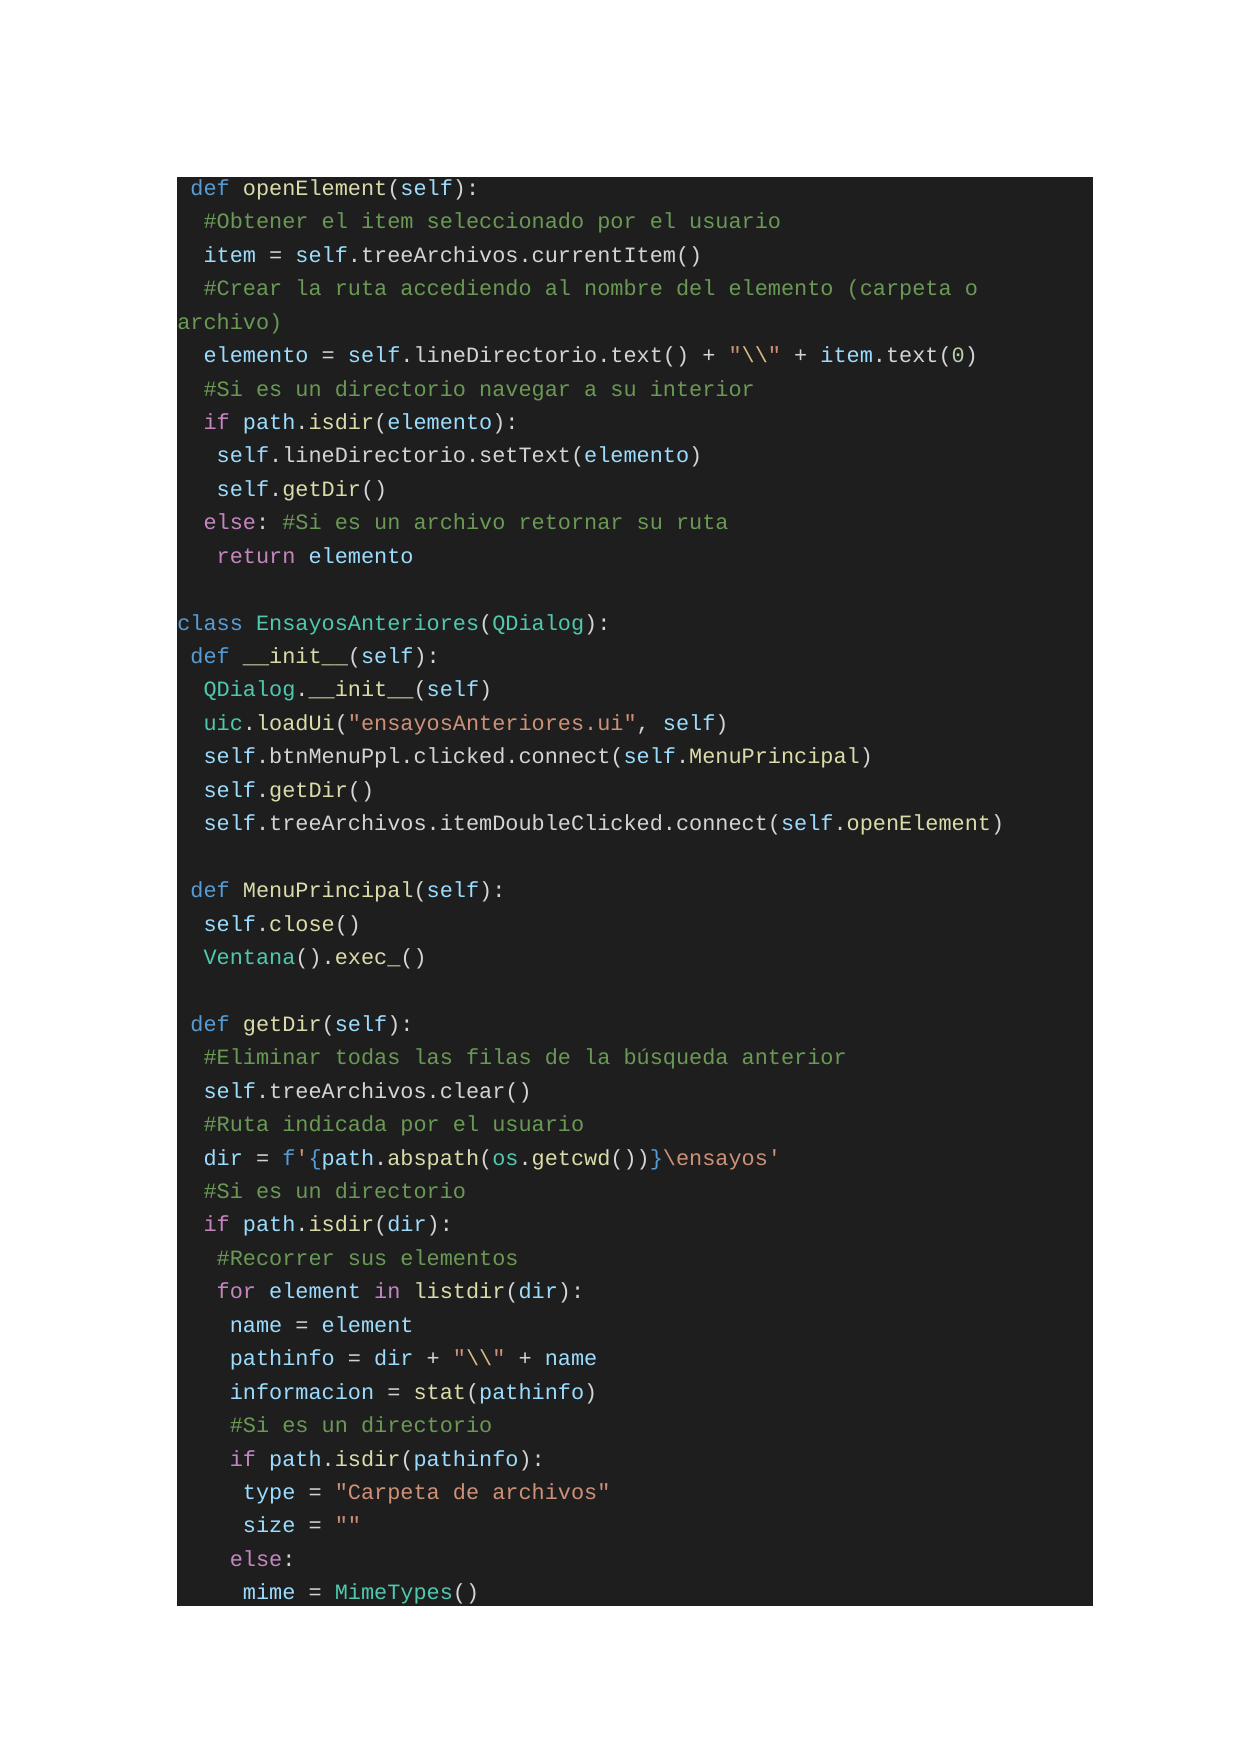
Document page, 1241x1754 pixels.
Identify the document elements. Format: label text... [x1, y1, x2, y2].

text QDialog.__init__(self) [177, 679, 1093, 703]
text size = "" [177, 1514, 1093, 1539]
text elemento = self.lineDirectorio.text() + "\\" + item.text(0) [177, 344, 1093, 369]
text #Si es un directorio [177, 1414, 1093, 1439]
text return elemento [177, 545, 1093, 570]
text else: #Si es un archivo retornar su ruta [177, 511, 1093, 536]
text self.getDir() [177, 779, 1093, 804]
text Ventana().exec_() [177, 946, 1093, 971]
text self.treeArchivos.itemDoubleClicked.connect(self.openElement) [177, 812, 1093, 837]
text self.btnMenuPpl.clicked.connect(self.MenuPrincipal) [177, 746, 1093, 770]
text #Ruta indicada por el usuario [177, 1113, 1093, 1138]
text self.lineDirectorio.setText(elemento) [177, 444, 1093, 469]
text for element in listdir(dir): [177, 1281, 1093, 1305]
text pathinfo = dir + "\\" + name [177, 1347, 1093, 1372]
text else: [177, 1548, 1093, 1573]
text def openElement(self): [177, 177, 1093, 202]
text if path.isdir(elemento): [177, 411, 1093, 436]
text if path.isdir(pathinfo): [177, 1448, 1093, 1472]
text #Recorrer sus elementos [177, 1247, 1093, 1272]
text dir = f'{path.abspath(os.getcwd())}\ensayos' [177, 1147, 1093, 1172]
text item = self.treeArchivos.currentItem() [177, 244, 1093, 269]
text mime = MimeTypes() [177, 1581, 1093, 1606]
text def MenuPrincipal(self): [177, 879, 1093, 904]
text self.close() [177, 913, 1093, 937]
text #Eliminar todas las filas de la búsqueda anterior [177, 1046, 1093, 1071]
text type = "Carpeta de archivos" [177, 1481, 1093, 1506]
text informacion = stat(pathinfo) [177, 1381, 1093, 1406]
text class EnsayosAnteriores(QDialog): [177, 612, 1093, 637]
text #Obtener el item seleccionado por el usuario [177, 211, 1093, 235]
text self.treeArchivos.clear() [177, 1080, 1093, 1105]
text if path.isdir(dir): [177, 1214, 1093, 1238]
text self.getDir() [177, 478, 1093, 503]
text def __init__(self): [177, 645, 1093, 670]
text name = element [177, 1314, 1093, 1339]
text #Si es un directorio navegar a su interior [177, 378, 1093, 402]
text uic.loadUi("ensayosAnteriores.ui", self) [177, 712, 1093, 737]
text #Si es un directorio [177, 1180, 1093, 1205]
text def getDir(self): [177, 1013, 1093, 1038]
text #Crear la ruta accediendo al nombre del elemento (carpeta o archivo) [177, 277, 1093, 336]
